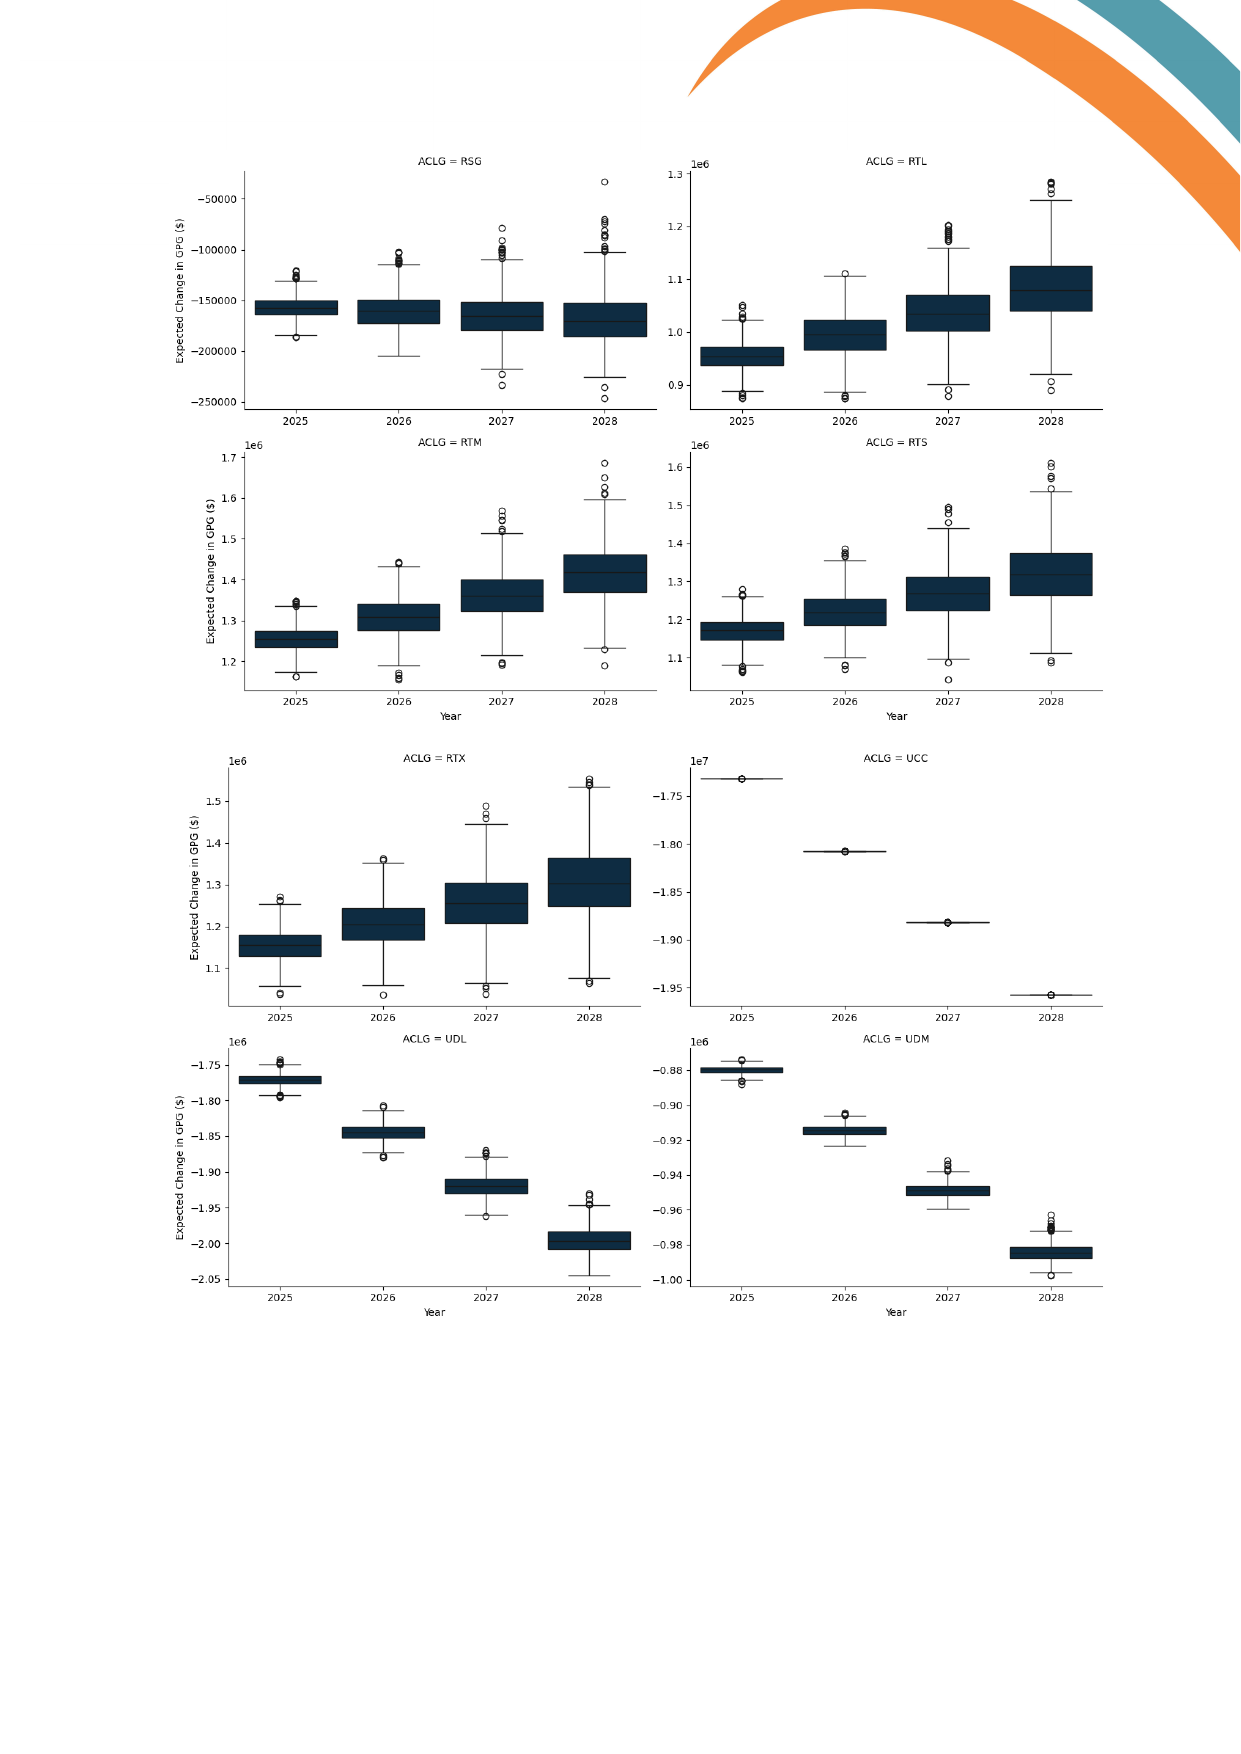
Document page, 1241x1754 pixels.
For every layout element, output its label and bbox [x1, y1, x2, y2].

picture [168, 746, 1109, 1325]
picture [19, 0, 1241, 729]
